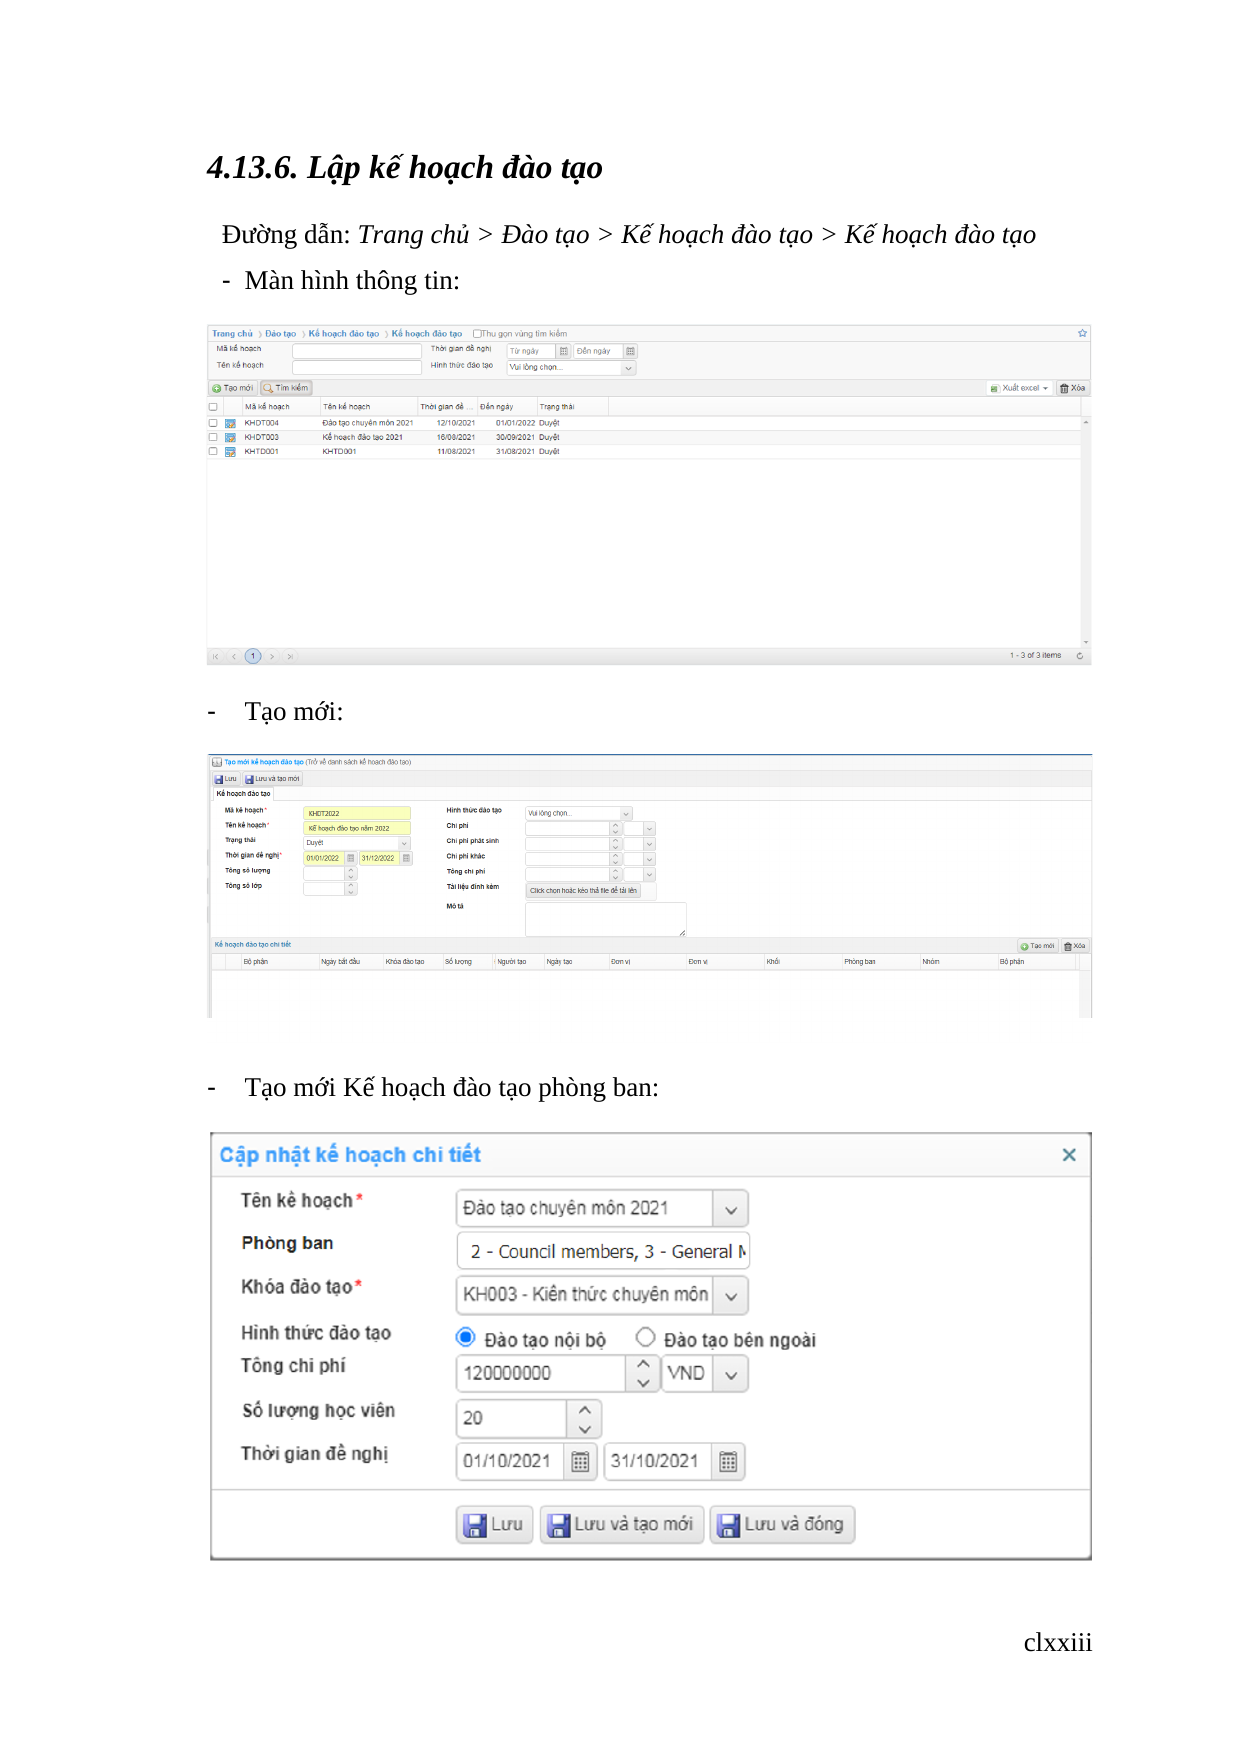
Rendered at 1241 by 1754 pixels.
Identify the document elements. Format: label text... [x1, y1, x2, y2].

list Đường dẫn: Trang chủ > Đào tạo > Kế hoạch đào tạo > Kế hoạch đào tạo [222, 218, 1092, 249]
picture [206, 1130, 1093, 1561]
list Tạo mới Kế hoạch đào tạo phòng ban: [207, 1071, 1092, 1102]
subtitle 4.13.6. Lập kế hoạch đào tạo [207, 148, 1092, 186]
picture [206, 323, 1093, 667]
picture [206, 754, 1093, 1043]
list Tạo mới: [207, 695, 1057, 726]
list Màn hình thông tin: [222, 264, 1092, 296]
